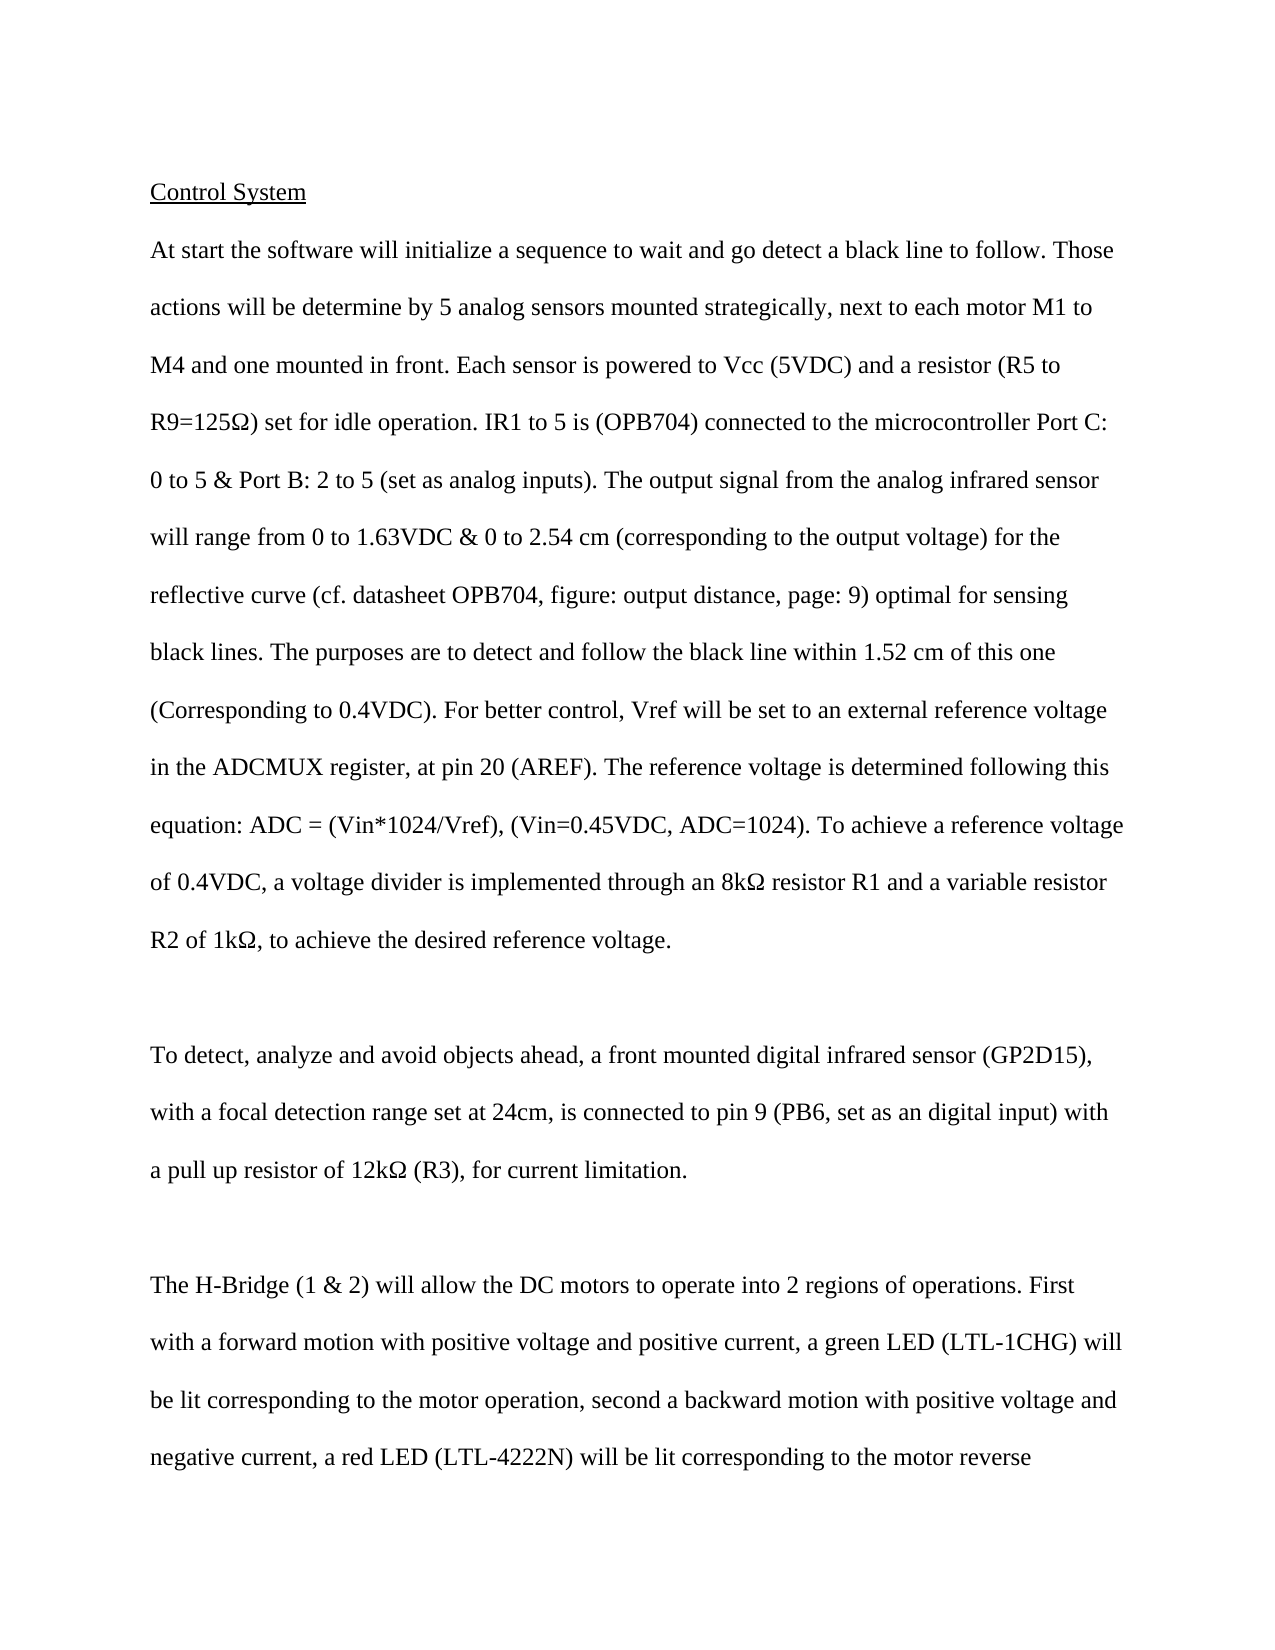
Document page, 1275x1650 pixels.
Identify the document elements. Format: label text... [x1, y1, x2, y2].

text To detect, analyze and avoid objects ahead, a front mounted digital infrared sensor (GP2D15), with a focal detection range set at 24cm, is connected to pin 9 (PB6, set as an digital input) with a pull up resistor of 12kΩ (R3), for current limitation. [150, 1040, 1125, 1183]
text At start the software will initialize a sequence to wait and go detect a black line to follow. Those actions will be determine by 5 analog sensors mounted strategically, next to each motor M1 to M4 and one mounted in front. Each sensor is powered to Vcc (5VDC) and a resistor (R5 to R9=125Ω) set for idle operation. IR1 to 5 is (OPB704) connected to the microcontroller Port C: 0 to 5 & Port B: 2 to 5 (set as analog inputs). The output signal from the analog infrared sensor will range from 0 to 1.63VDC & 0 to 2.54 cm (corresponding to the output voltage) for the reflective curve (cf. datasheet OPB704, figure: output distance, page: 9) optimal for sensing black lines. The purposes are to detect and follow the black line within 1.52 cm of this one (Corresponding to 0.4VDC). For better control, Vref will be set to an external reference voltage in the ADCMUX register, at pin 20 (AREF). The reference voltage is determined following this equation: ADC = (Vin*1024/Vref), (Vin=0.45VDC, ADC=1024). To achieve a reference voltage of 0.4VDC, a voltage divider is implemented through an 8kΩ resistor R1 and a variable resistor R2 of 1kΩ, to achieve the desired reference voltage. [150, 235, 1125, 953]
text Control System [150, 177, 1125, 206]
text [150, 1270, 1125, 1471]
